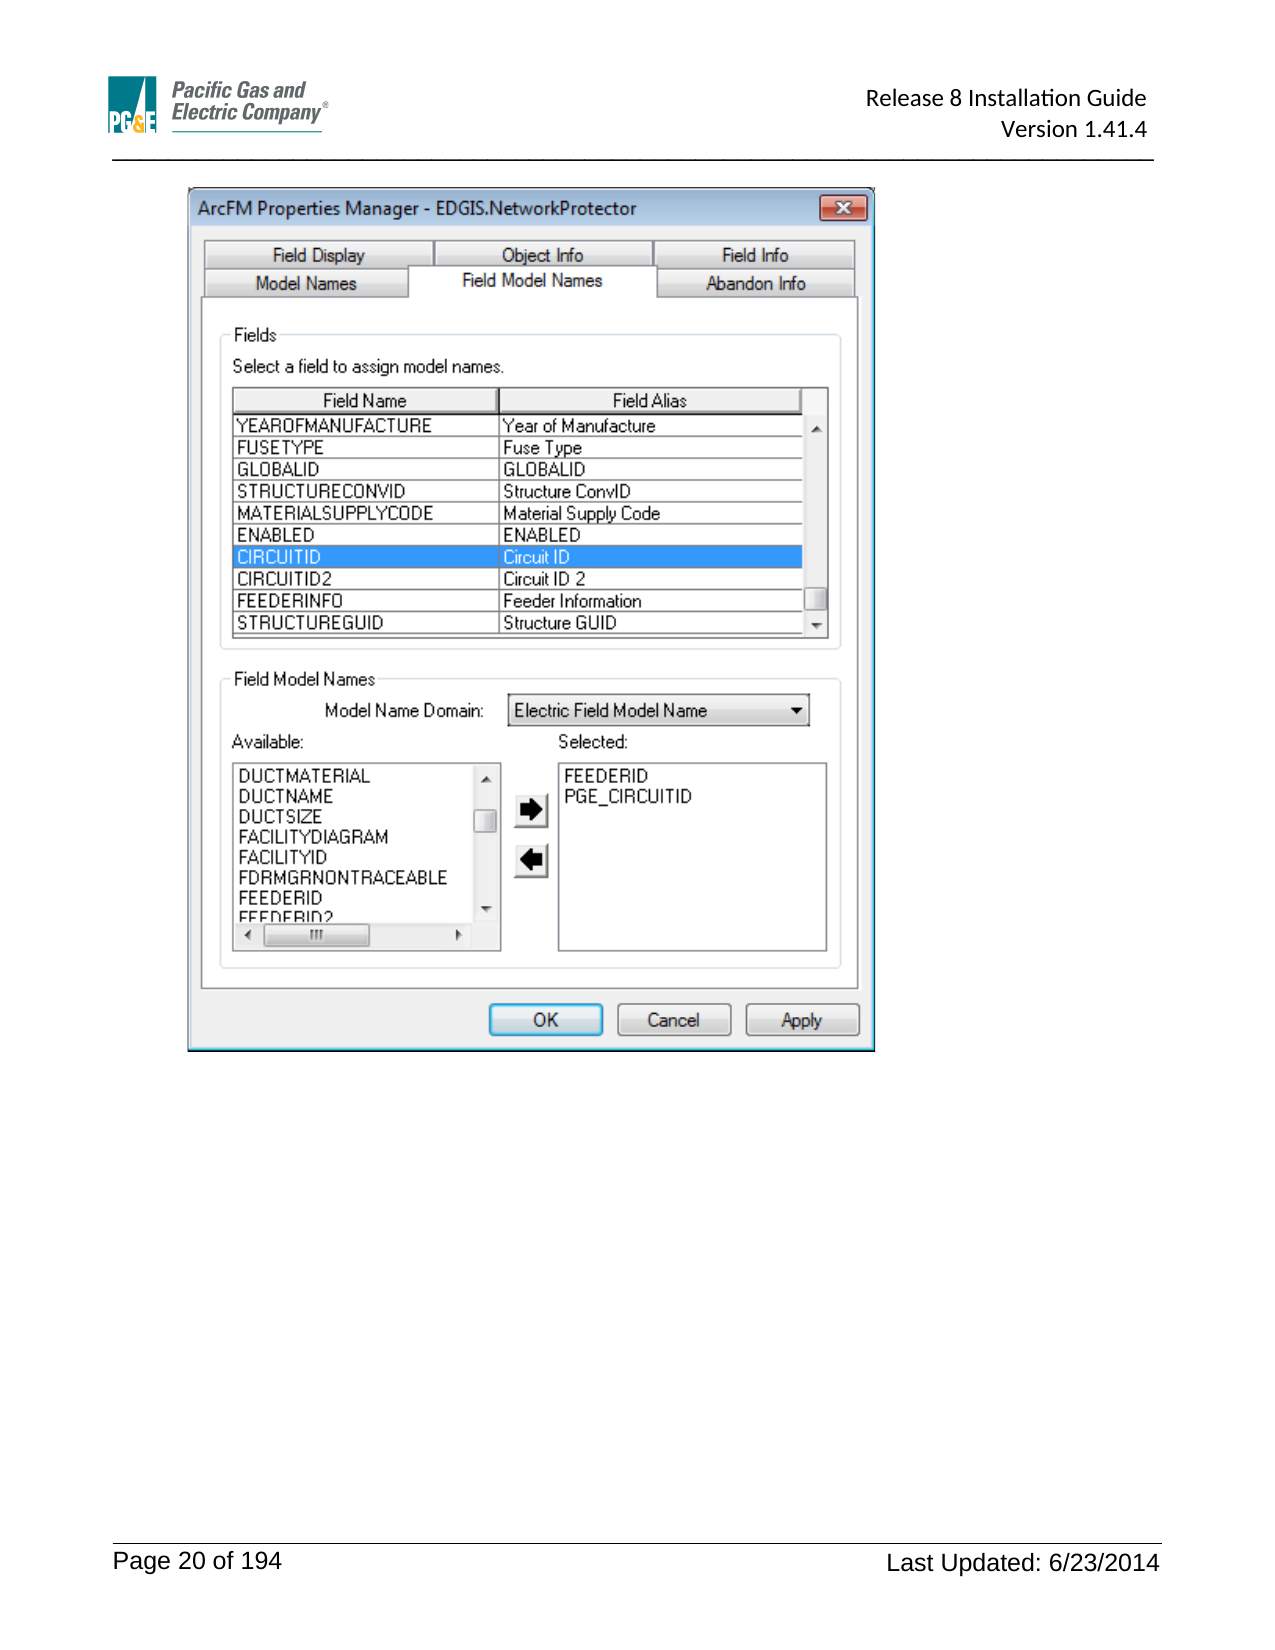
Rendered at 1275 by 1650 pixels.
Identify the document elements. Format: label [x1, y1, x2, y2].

picture [187, 187, 876, 1052]
